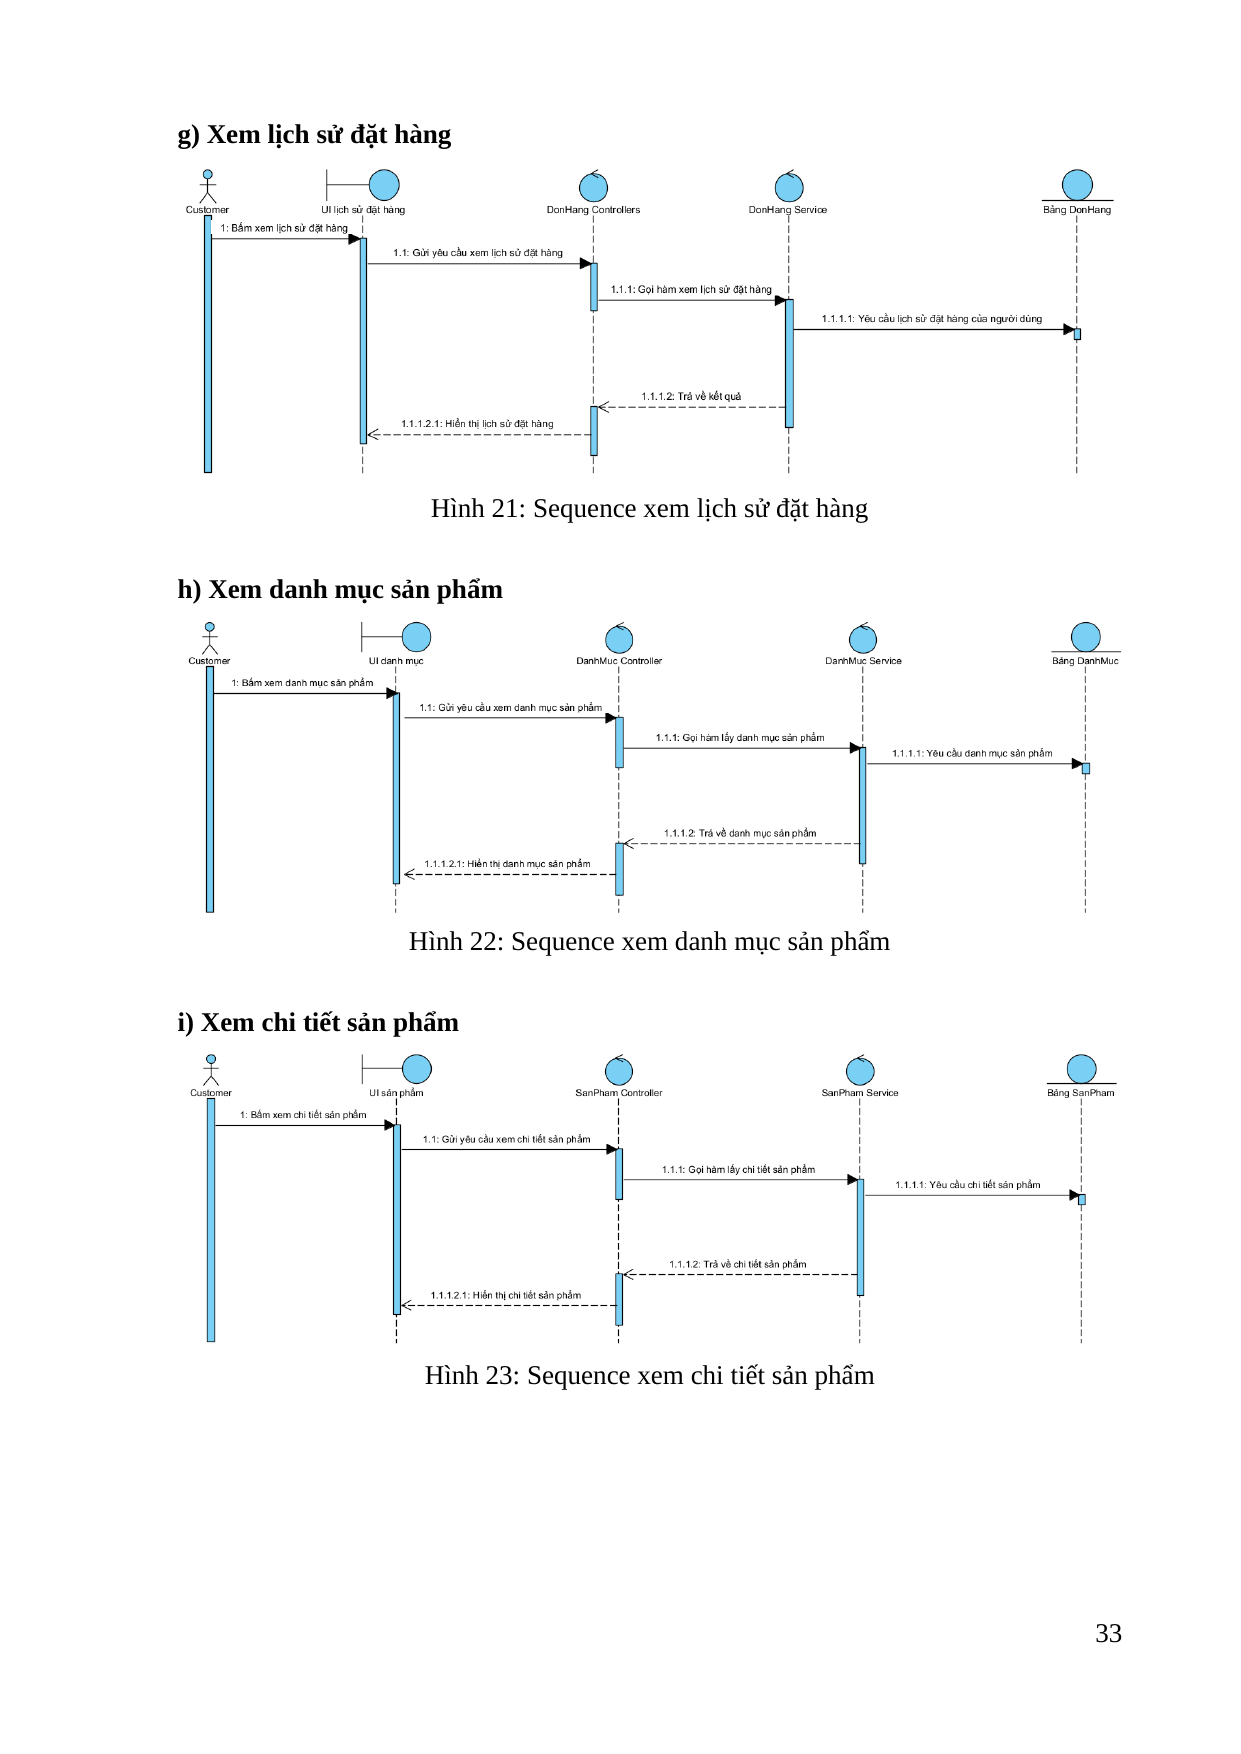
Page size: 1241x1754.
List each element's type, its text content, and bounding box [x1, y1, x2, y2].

text Hình 23: Sequence xem chi tiết sản phẩm [177, 1359, 1122, 1390]
picture [177, 613, 1123, 916]
text Hình 21: Sequence xem lịch sử đặt hàng [177, 492, 1122, 523]
subtitle i) Xem chi tiết sản phẩm [177, 1006, 1122, 1037]
subtitle g) Xem lịch sử đặt hàng [177, 118, 1122, 149]
picture [177, 1046, 1123, 1350]
text Hình 22: Sequence xem danh mục sản phẩm [177, 925, 1122, 956]
subtitle h) Xem danh mục sản phẩm [177, 573, 1122, 604]
picture [177, 158, 1123, 483]
